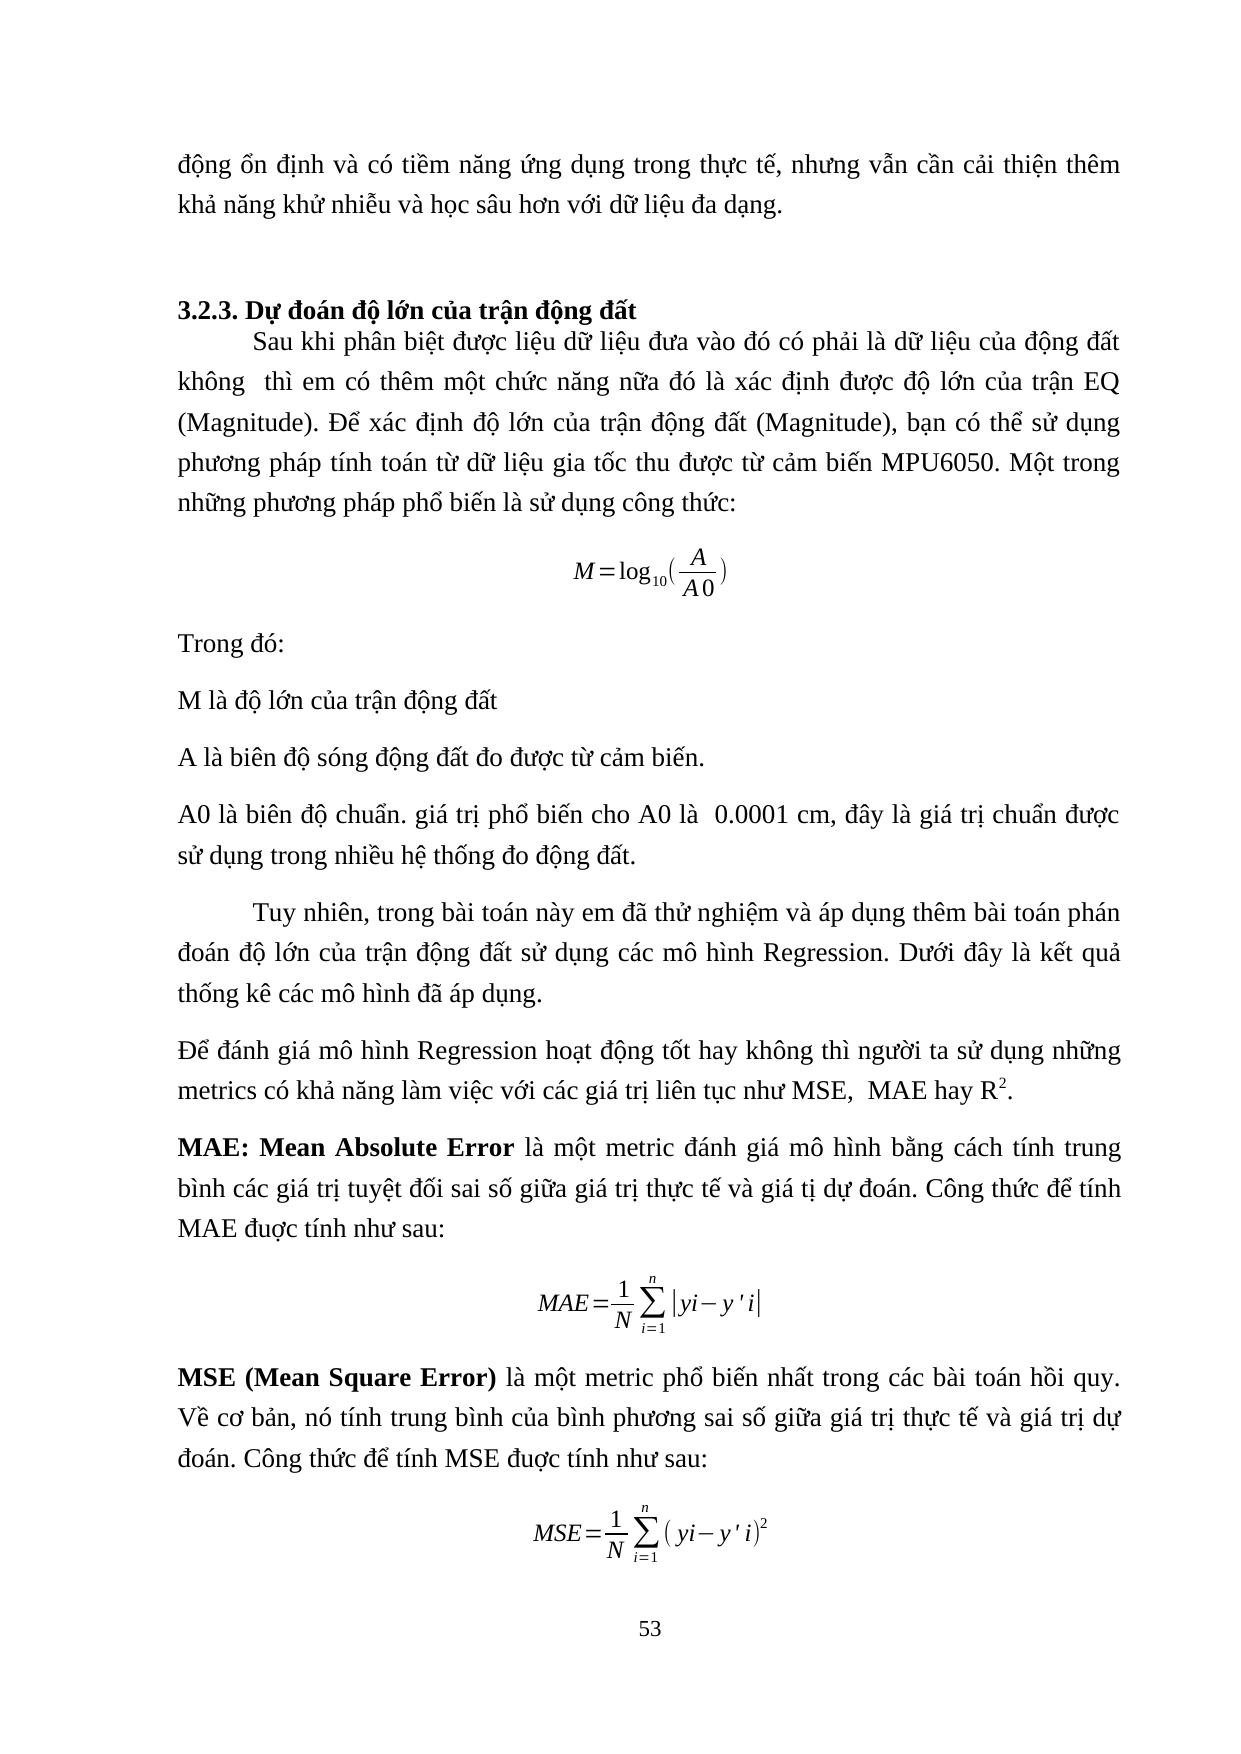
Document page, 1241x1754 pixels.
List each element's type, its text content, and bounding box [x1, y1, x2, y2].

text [177, 148, 1122, 219]
text MAE: Mean Absolute Error là một metric đánh giá mô hình bằng cách tính trung bình các giá trị tuyệt đối sai số giữa giá trị thực tế và giá tị dự đoán. Công thức để tính MAE đuợc tính như sau: [177, 1131, 1122, 1243]
text Sau khi phân biệt được liệu dữ liệu đưa vào đó có phải là dữ liệu của động đất không thì em có thêm một chức năng nữa đó là xác định được độ lớn của trận EQ (Magnitude). Để xác định độ lớn của trận động đất (Magnitude), bạn có thể sử dụng phương pháp tính toán từ dữ liệu gia tốc thu được từ cảm biến MPU6050. Một trong những phương pháp phổ biến là sử dụng công thức: [177, 325, 1122, 518]
text A là biên độ sóng động đất đo được từ cảm biến. [177, 741, 1122, 772]
text A0 là biên độ chuẩn. giá trị phổ biến cho A0 là 0.0001 cm, đây là giá trị chuẩn được sử dụng trong nhiều hệ thống đo động đất. [177, 798, 1122, 870]
subtitle 3.2.3. Dự đoán độ lớn của trận động đất [177, 294, 1122, 325]
text MSE (Mean Square Error) là một metric phổ biến nhất trong các bài toán hồi quy. Về cơ bản, nó tính trung bình của bình phương sai số giữa giá trị thực tế và giá trị dự đoán. Công thức để tính MSE đuợc tính như sau: [177, 1361, 1122, 1473]
text M là độ lớn của trận động đất [177, 684, 1122, 715]
text Để đánh giá mô hình Regression hoạt động tốt hay không thì người ta sử dụng những metrics có khả năng làm việc với các giá trị liên tục như MSE, MAE hay R2. [177, 1034, 1122, 1105]
text Trong đó: [177, 627, 1122, 658]
text Tuy nhiên, trong bài toán này em đã thử nghiệm và áp dụng thêm bài toán phán đoán độ lớn của trận động đất sử dụng các mô hình Regression. Dưới đây là kết quả thống kê các mô hình đã áp dụng. [177, 896, 1122, 1008]
